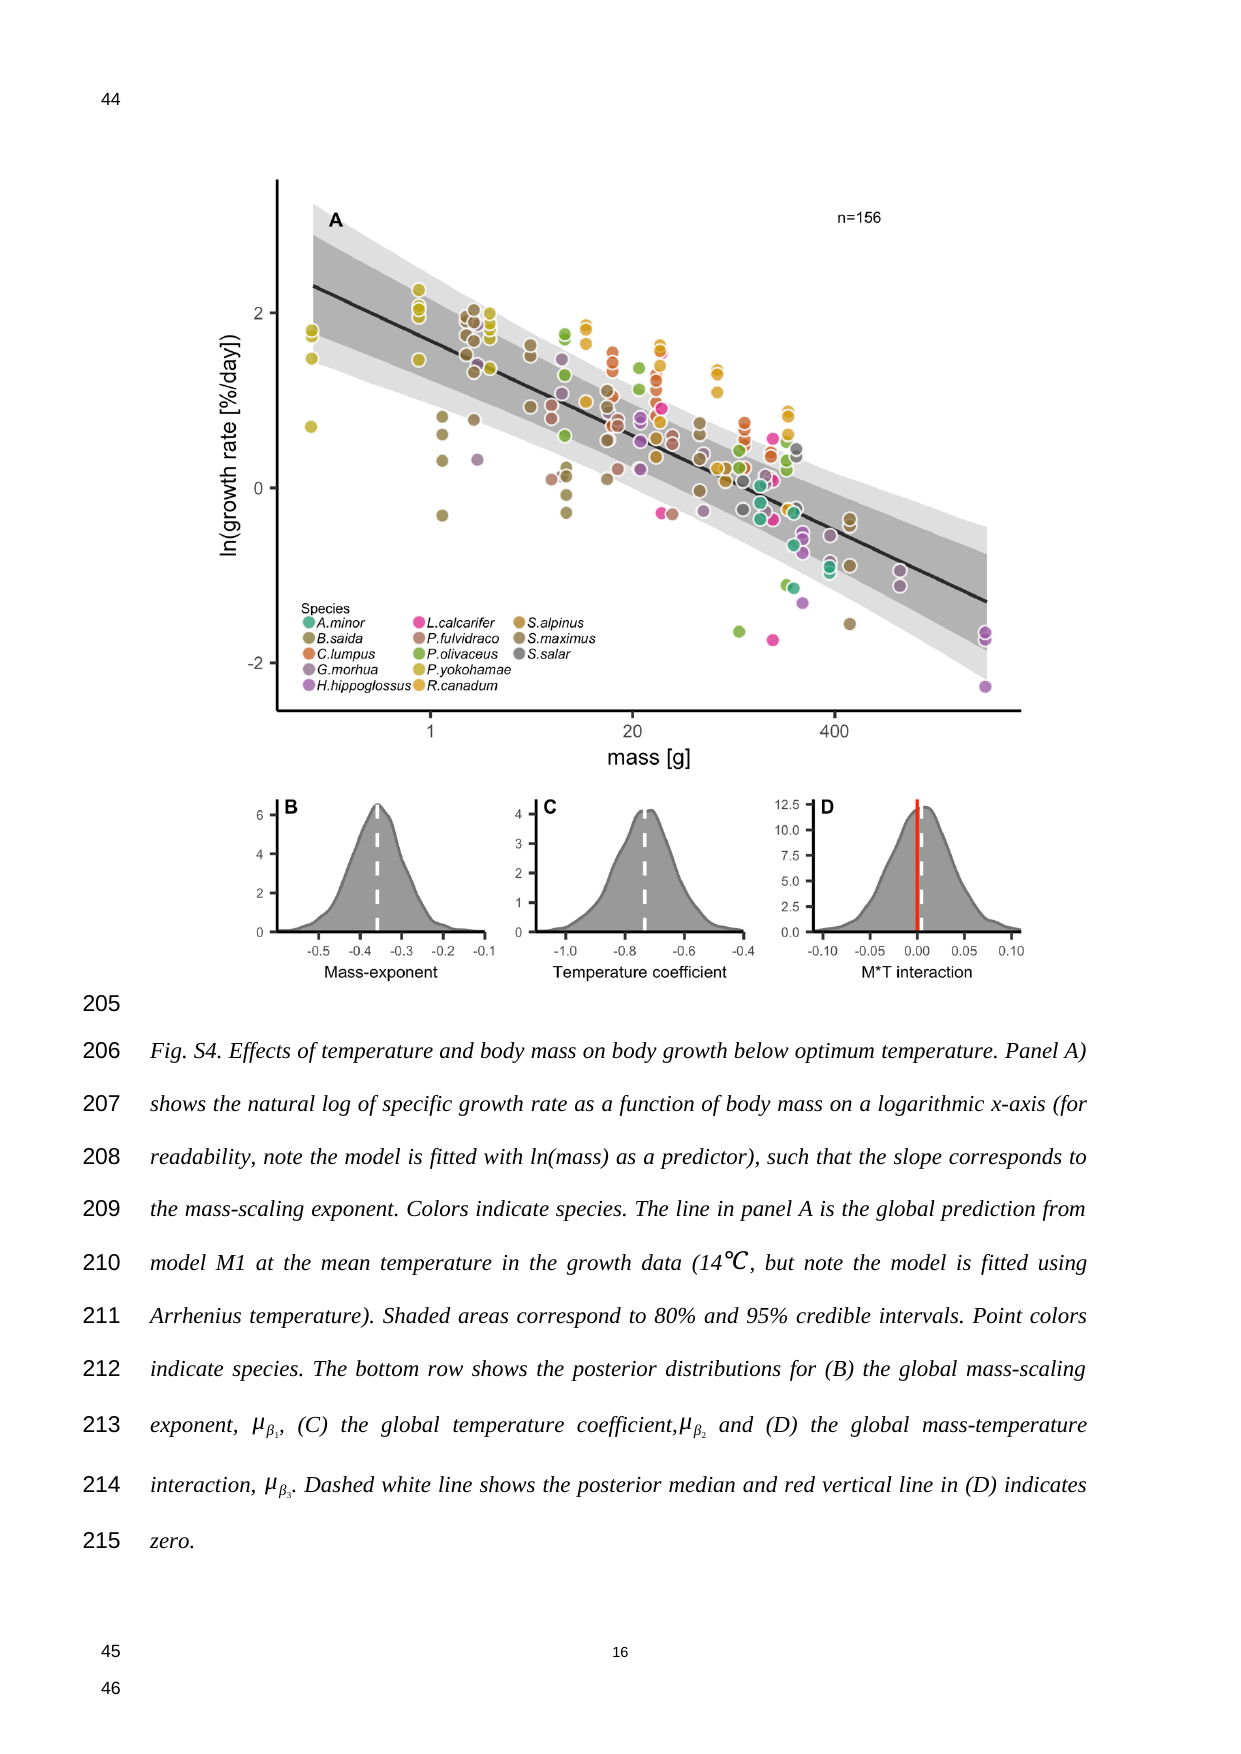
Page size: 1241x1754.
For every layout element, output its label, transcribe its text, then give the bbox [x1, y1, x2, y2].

picture [189, 150, 1051, 1011]
text Fig. S4. Effects of temperature and body mass on body growth below optimum temperature. Panel A) shows the natural log of specific growth rate as a function of body mass on a logarithmic x-axis (for readability, note the model is fitted with ln(mass) as a predictor), such that the slope corresponds to the mass-scaling exponent. Colors indicate species. The line in panel A is the global prediction from model M1 at the mean temperature in the growth data (14, but note the model is fitted using Arrhenius temperature). Shaded areas correspond to 80% and 95% credible intervals. Point colors indicate species. The bottom row shows the posterior distributions for (B) the global mass-scaling exponent, , (C) the global temperature coefficient, and (D) the global mass-temperature interaction, . Dashed white line shows the posterior median and red vertical line in (D) indicates zero. [150, 1037, 1090, 1554]
